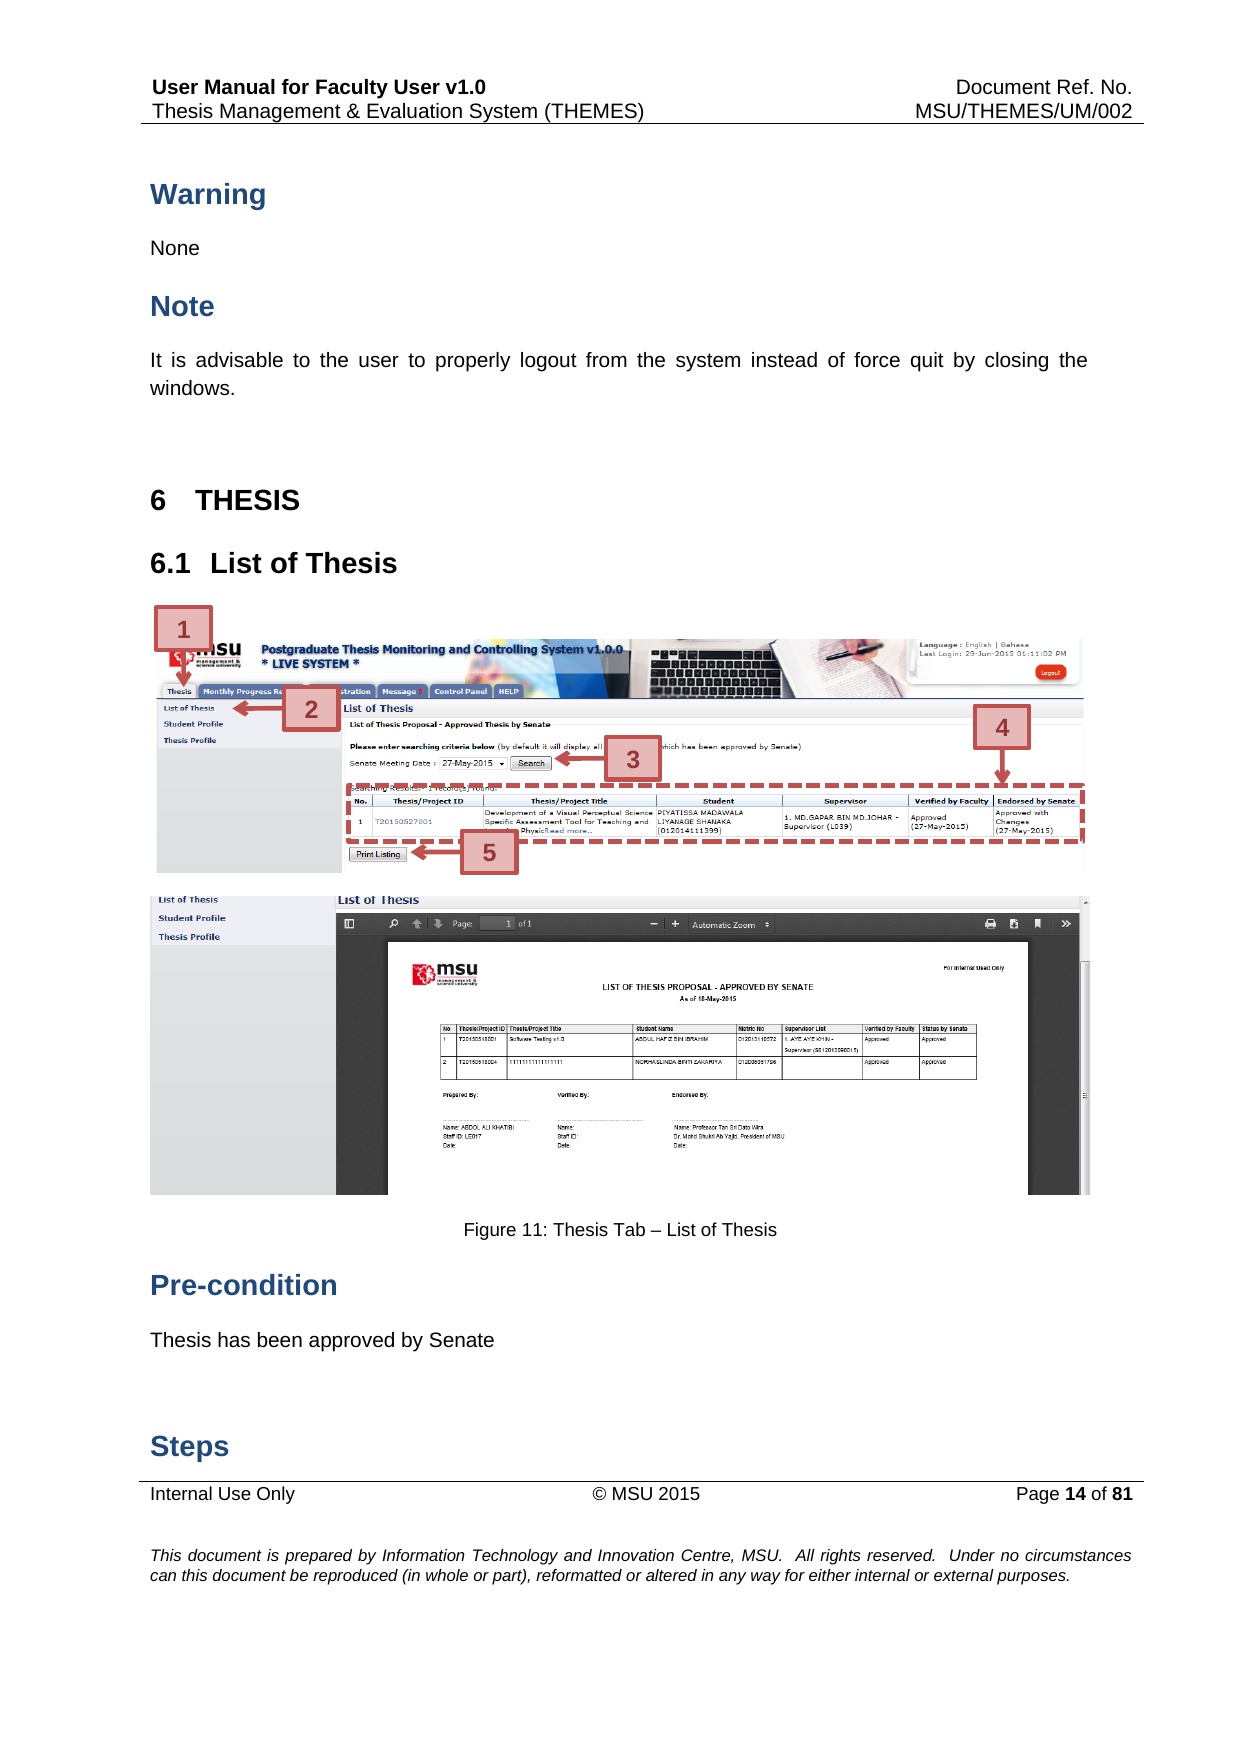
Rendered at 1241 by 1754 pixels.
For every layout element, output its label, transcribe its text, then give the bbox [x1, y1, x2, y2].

subtitle List of Thesis [150, 546, 1090, 580]
text Pre-condition [150, 1268, 1090, 1302]
text Note [150, 288, 1090, 322]
picture [156, 639, 1084, 873]
text None [150, 236, 1090, 260]
subtitle THESIS [150, 483, 1090, 516]
text Steps [150, 1429, 1090, 1462]
text Thesis has been approved by Senate [150, 1328, 1090, 1352]
text Warning [150, 177, 1090, 210]
picture [150, 896, 1091, 1195]
text It is advisable to the user to properly logout from the system instead of force quit by closing the windows. [150, 348, 1090, 399]
text Figure 11: Thesis Tab – List of Thesis [150, 1219, 1090, 1240]
